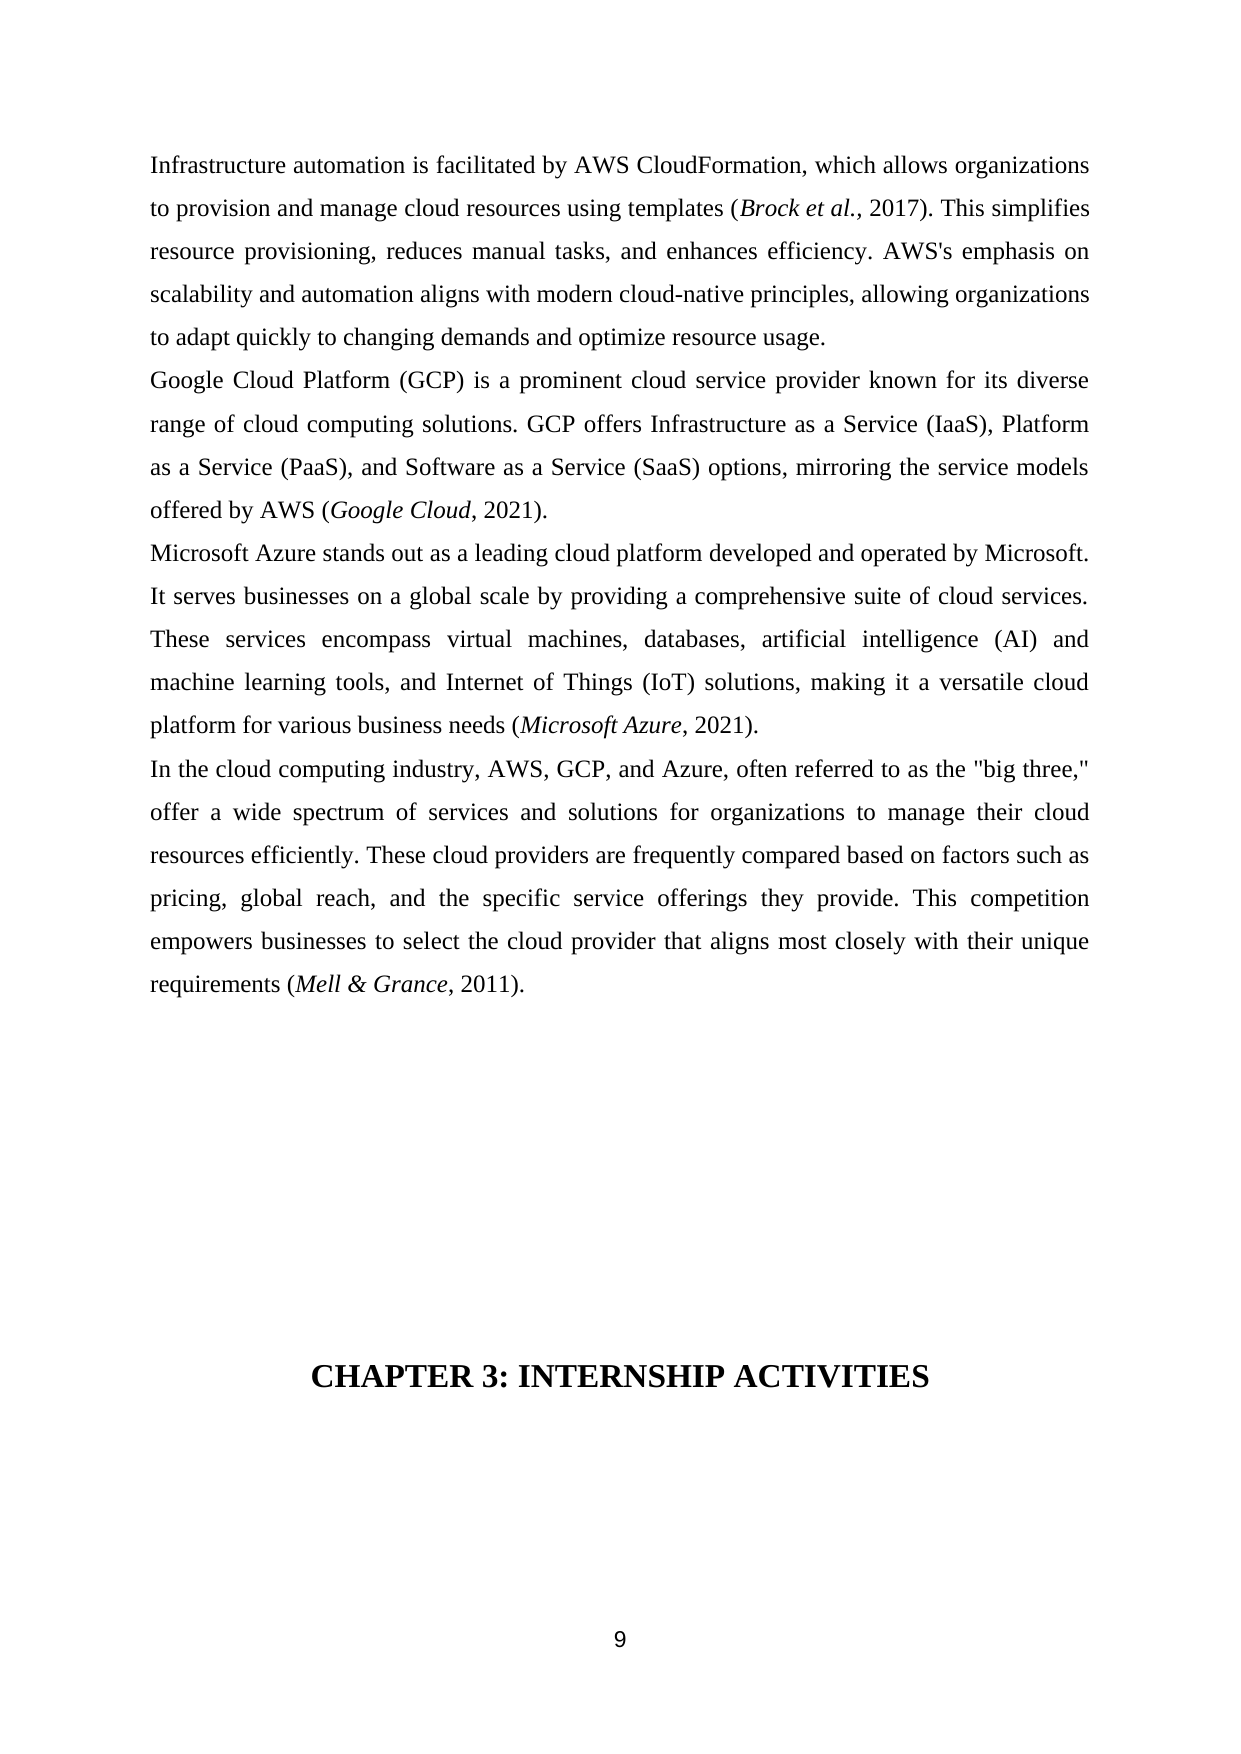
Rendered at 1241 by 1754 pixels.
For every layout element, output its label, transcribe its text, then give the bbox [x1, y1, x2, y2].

text Microsoft Azure stands out as a leading cloud platform developed and operated by Microsoft. It serves businesses on a global scale by providing a comprehensive suite of cloud services. These services encompass virtual machines, databases, artificial intelligence (AI) and machine learning tools, and Internet of Things (IoT) solutions, making it a versatile cloud platform for various business needs (Microsoft Azure, 2021). [150, 538, 1090, 739]
text In the cloud computing industry, AWS, GCP, and Azure, often referred to as the "big three," offer a wide spectrum of services and solutions for organizations to manage their cloud resources efficiently. These cloud providers are frequently compared based on factors such as pricing, global reach, and the specific service offerings they provide. This competition empowers businesses to select the cloud provider that aligns most closely with their unique requirements (Mell & Grance, 2011). [150, 754, 1090, 998]
text Google Cloud Platform (GCP) is a prominent cloud service provider known for its diverse range of cloud computing solutions. GCP offers Infrastructure as a Service (IaaS), Platform as a Service (PaaS), and Software as a Service (SaaS) options, mirroring the service models offered by AWS (Google Cloud, 2021). [150, 366, 1090, 524]
text Infrastructure automation is facilitated by AWS CloudFormation, which allows organizations to provision and manage cloud resources using templates (Brock et al., 2017). This simplifies resource provisioning, reduces manual tasks, and enhances efficiency. AWS's emphasis on scalability and automation aligns with modern cloud-native principles, allowing organizations to adapt quickly to changing demands and optimize resource usage. [150, 150, 1090, 351]
subtitle CHAPTER 3: INTERNSHIP ACTIVITIES [150, 1356, 1090, 1394]
